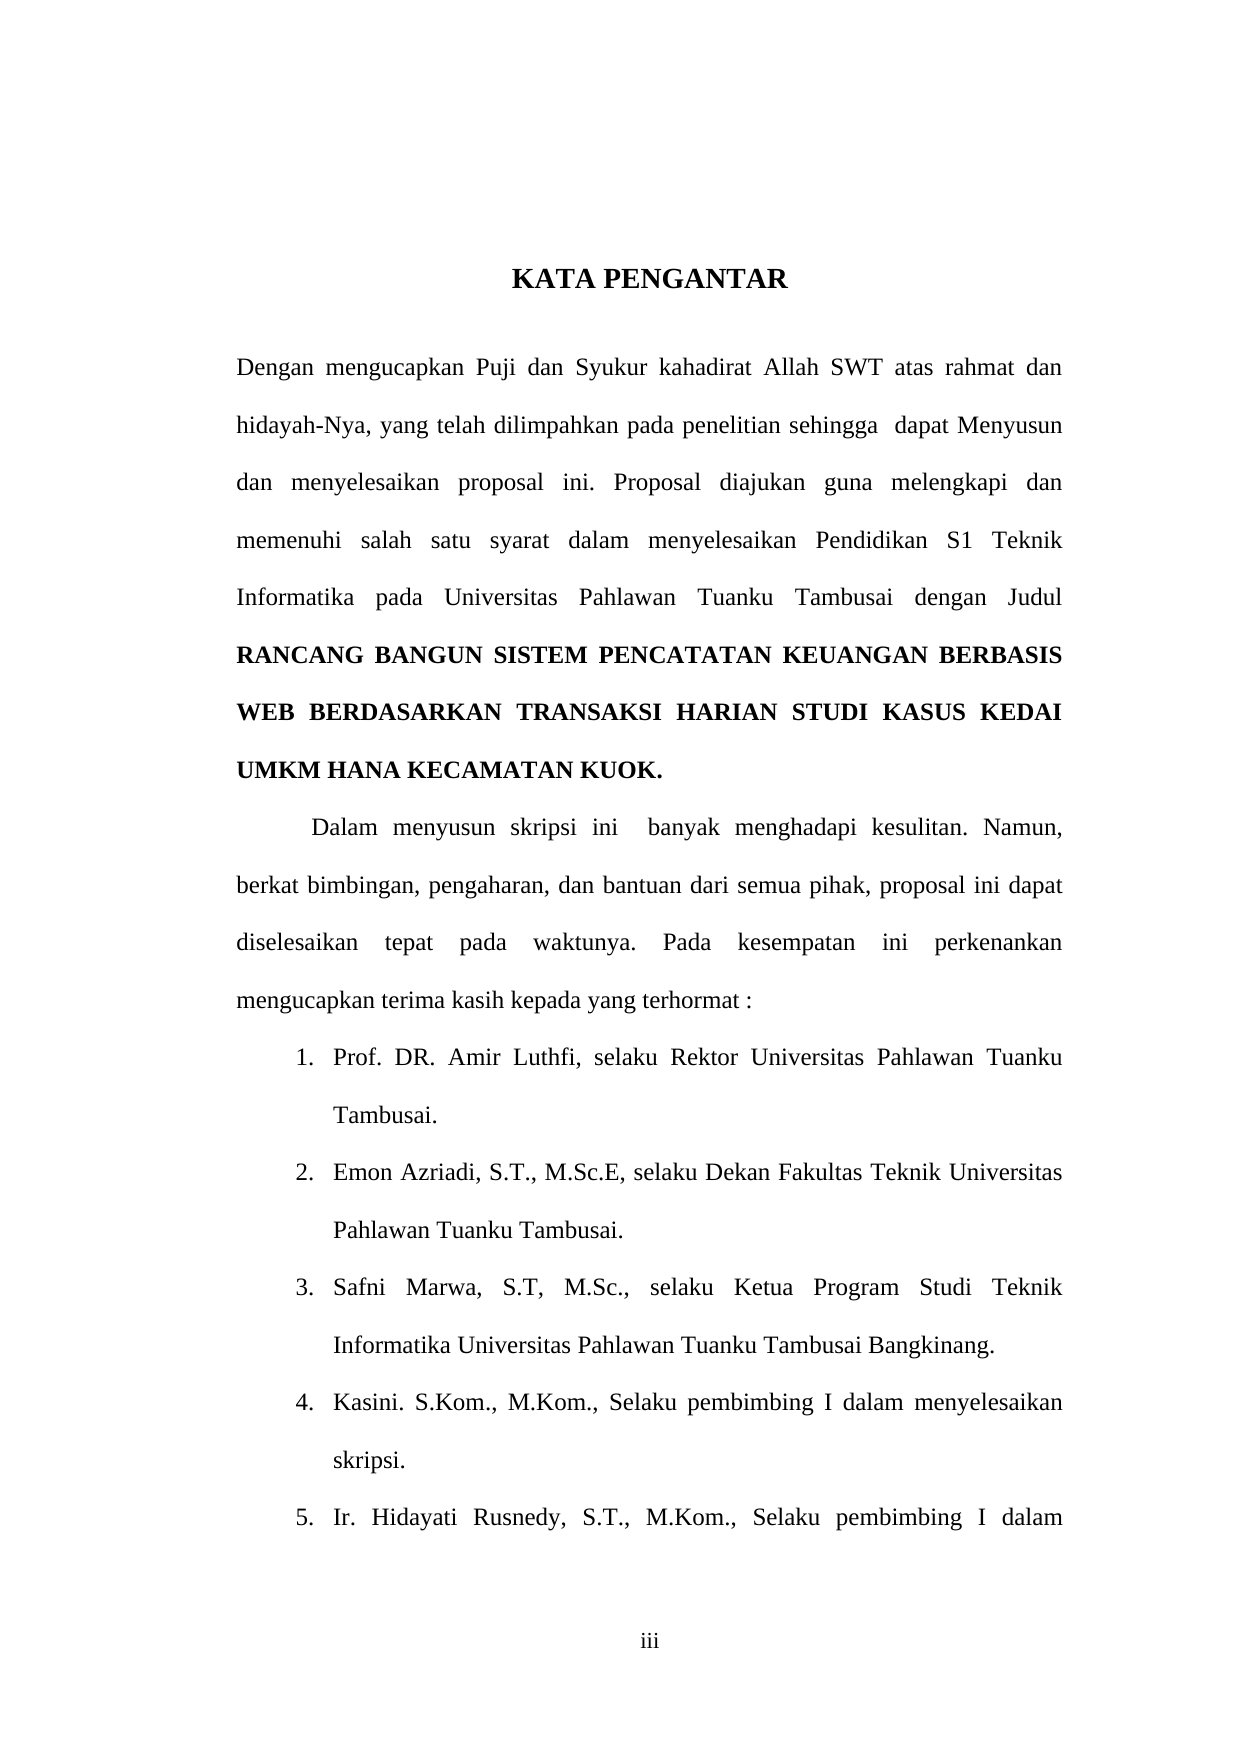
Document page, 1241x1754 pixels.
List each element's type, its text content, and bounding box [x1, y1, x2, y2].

list Kasini. S.Kom., M.Kom., Selaku pembimbing I dalam menyelesaikan skripsi. [295, 1387, 1063, 1473]
text Dalam menyusun skripsi ini banyak menghadapi kesulitan. Namun, berkat bimbingan, pengaharan, dan bantuan dari semua pihak, proposal ini dapat diselesaikan tepat pada waktunya. Pada kesempatan ini perkenankan mengucapkan terima kasih kepada yang terhormat : [236, 812, 1063, 1013]
subtitle KATA PENGANTAR [236, 261, 1063, 295]
text Dengan mengucapkan Puji dan Syukur kahadirat Allah SWT atas rahmat dan hidayah-Nya, yang telah dilimpahkan pada penelitian sehingga dapat Menyusun dan menyelesaikan proposal ini. Proposal diajukan guna melengkapi dan memenuhi salah satu syarat dalam menyelesaikan Pendidikan S1 Teknik Informatika pada Universitas Pahlawan Tuanku Tambusai dengan Judul RANCANG BANGUN SISTEM PENCATATAN KEUANGAN BERBASIS WEB BERDASARKAN TRANSAKSI HARIAN STUDI KASUS KEDAI UMKM HANA KECAMATAN KUOK. [236, 352, 1063, 783]
list Prof. DR. Amir Luthfi, selaku Rektor Universitas Pahlawan Tuanku Tambusai. [295, 1042, 1063, 1128]
list Safni Marwa, S.T, M.Sc., selaku Ketua Program Studi Teknik Informatika Universitas Pahlawan Tuanku Tambusai Bangkinang. [295, 1272, 1063, 1358]
list Emon Azriadi, S.T., M.Sc.E, selaku Dekan Fakultas Teknik Universitas Pahlawan Tuanku Tambusai. [295, 1157, 1063, 1243]
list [295, 1502, 1063, 1531]
